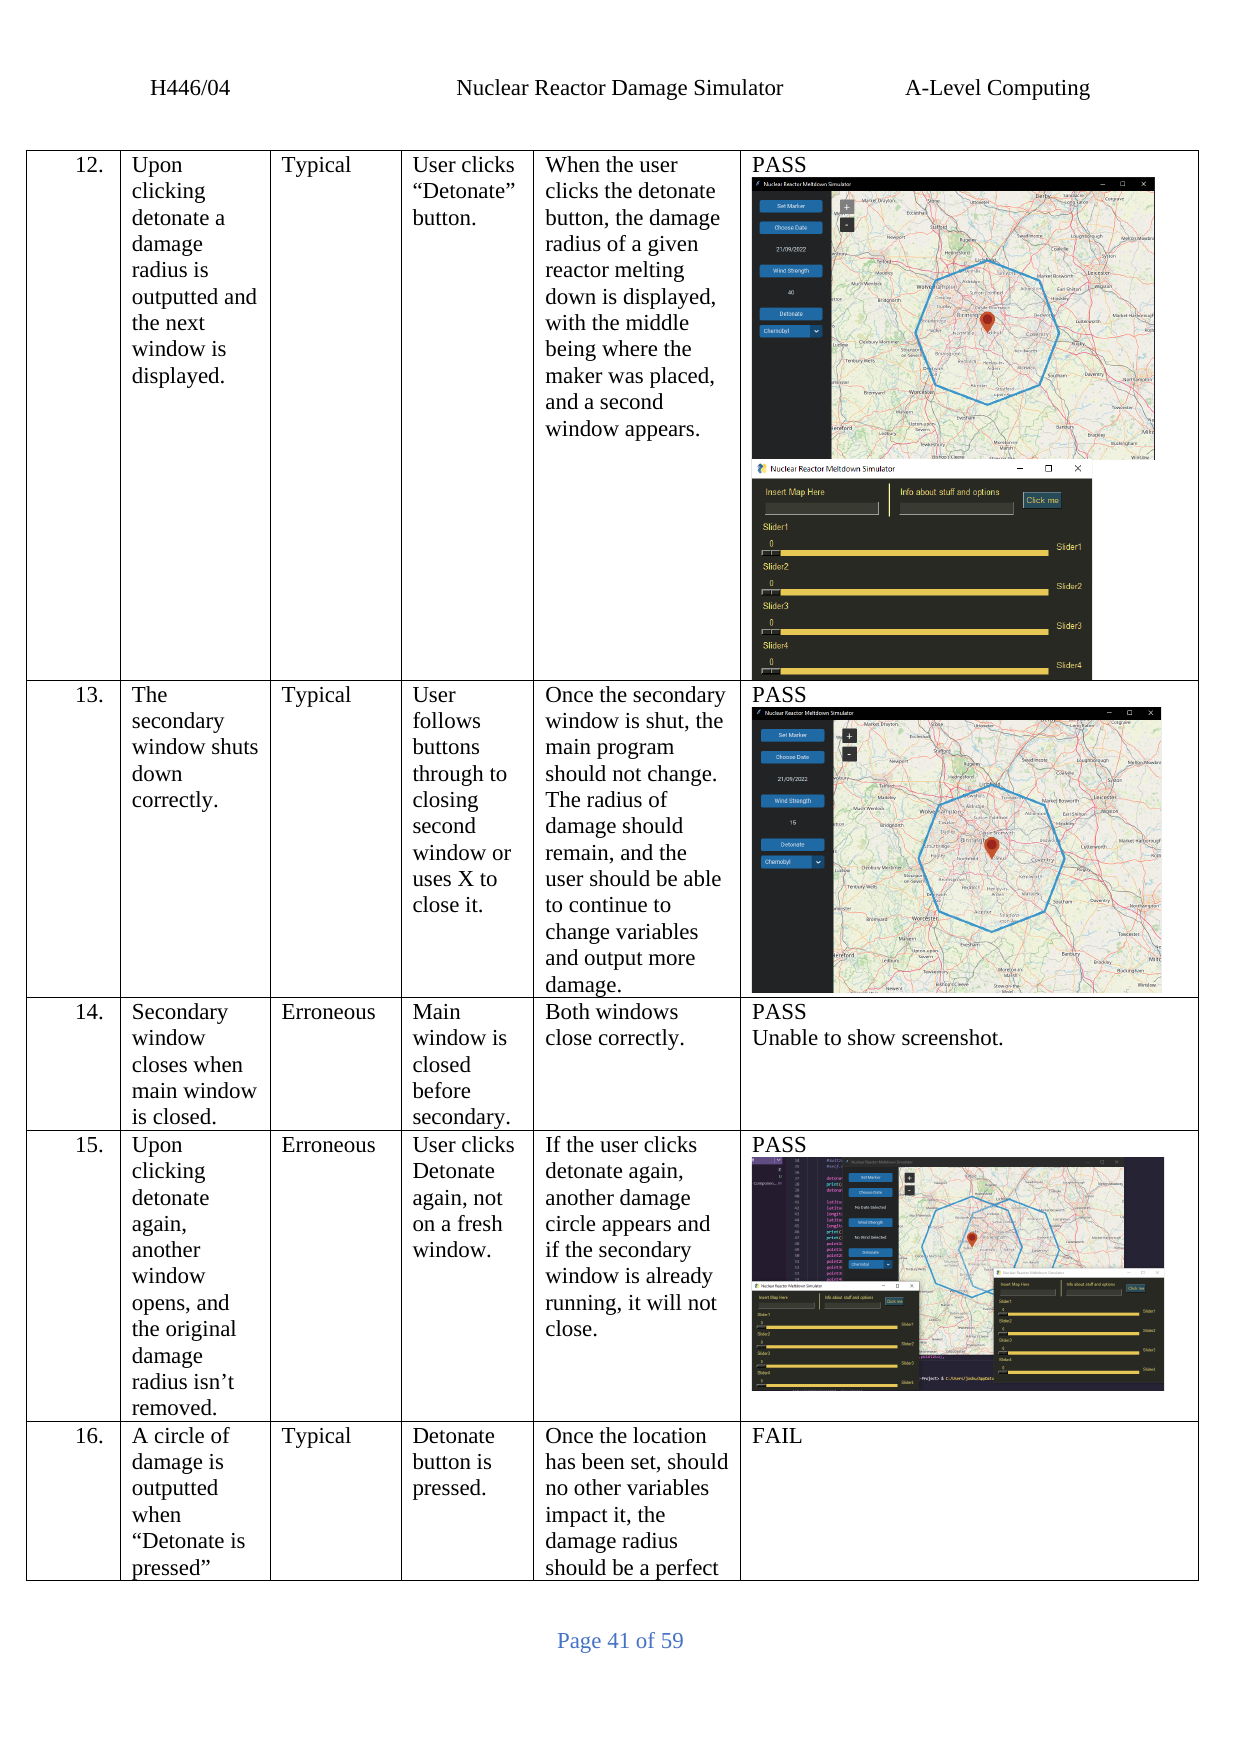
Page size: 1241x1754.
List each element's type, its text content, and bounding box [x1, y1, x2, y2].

table_cell Secondary window closes when main window is closed. [121, 998, 270, 1130]
table_cell PASS [741, 151, 1198, 680]
table_cell Upon clicking detonate again, another window opens, and the original damage radius isn’t removed. [121, 1131, 270, 1421]
table_cell User clicks Detonate again, not on a fresh window. [402, 1131, 533, 1421]
table_cell Erroneous [271, 998, 401, 1130]
table_cell User follows buttons through to closing second window or uses X to close it. [402, 681, 533, 997]
picture [751, 707, 1162, 993]
table_cell [27, 151, 120, 680]
picture [751, 177, 1155, 680]
table_cell Main window is closed before secondary. [402, 998, 533, 1130]
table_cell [741, 1422, 1198, 1580]
table_cell [27, 998, 120, 1130]
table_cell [121, 1422, 270, 1580]
table_cell PASS [741, 681, 1198, 997]
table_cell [534, 1422, 740, 1580]
table_cell Typical [271, 151, 401, 680]
table_cell Both windows close correctly. [534, 998, 740, 1130]
table_cell Erroneous [271, 1131, 401, 1421]
table_cell The secondary window shuts down correctly. [121, 681, 270, 997]
table_cell PASS Unable to show screenshot. [741, 998, 1198, 1130]
table_cell Once the secondary window is shut, the main program should not change. The radius of damage should remain, and the user should be able to continue to change variables and output more damage. [534, 681, 740, 997]
table_cell Typical [271, 1422, 401, 1580]
picture [751, 1157, 1165, 1391]
table_cell Upon clicking detonate a damage radius is outputted and the next window is displayed. [121, 151, 270, 680]
table_cell [27, 681, 120, 997]
table_cell Typical [271, 681, 401, 997]
table_cell [27, 1422, 120, 1580]
table_cell When the user clicks the detonate button, the damage radius of a given reactor melting down is displayed, with the middle being where the maker was placed, and a second window appears. [534, 151, 740, 680]
table_cell [27, 1131, 120, 1421]
table_cell User clicks “Detonate” button. [402, 151, 533, 680]
table_cell If the user clicks detonate again, another damage circle appears and if the secondary window is already running, it will not close. [534, 1131, 740, 1421]
table_cell PASS [741, 1131, 1198, 1421]
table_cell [402, 1422, 533, 1580]
